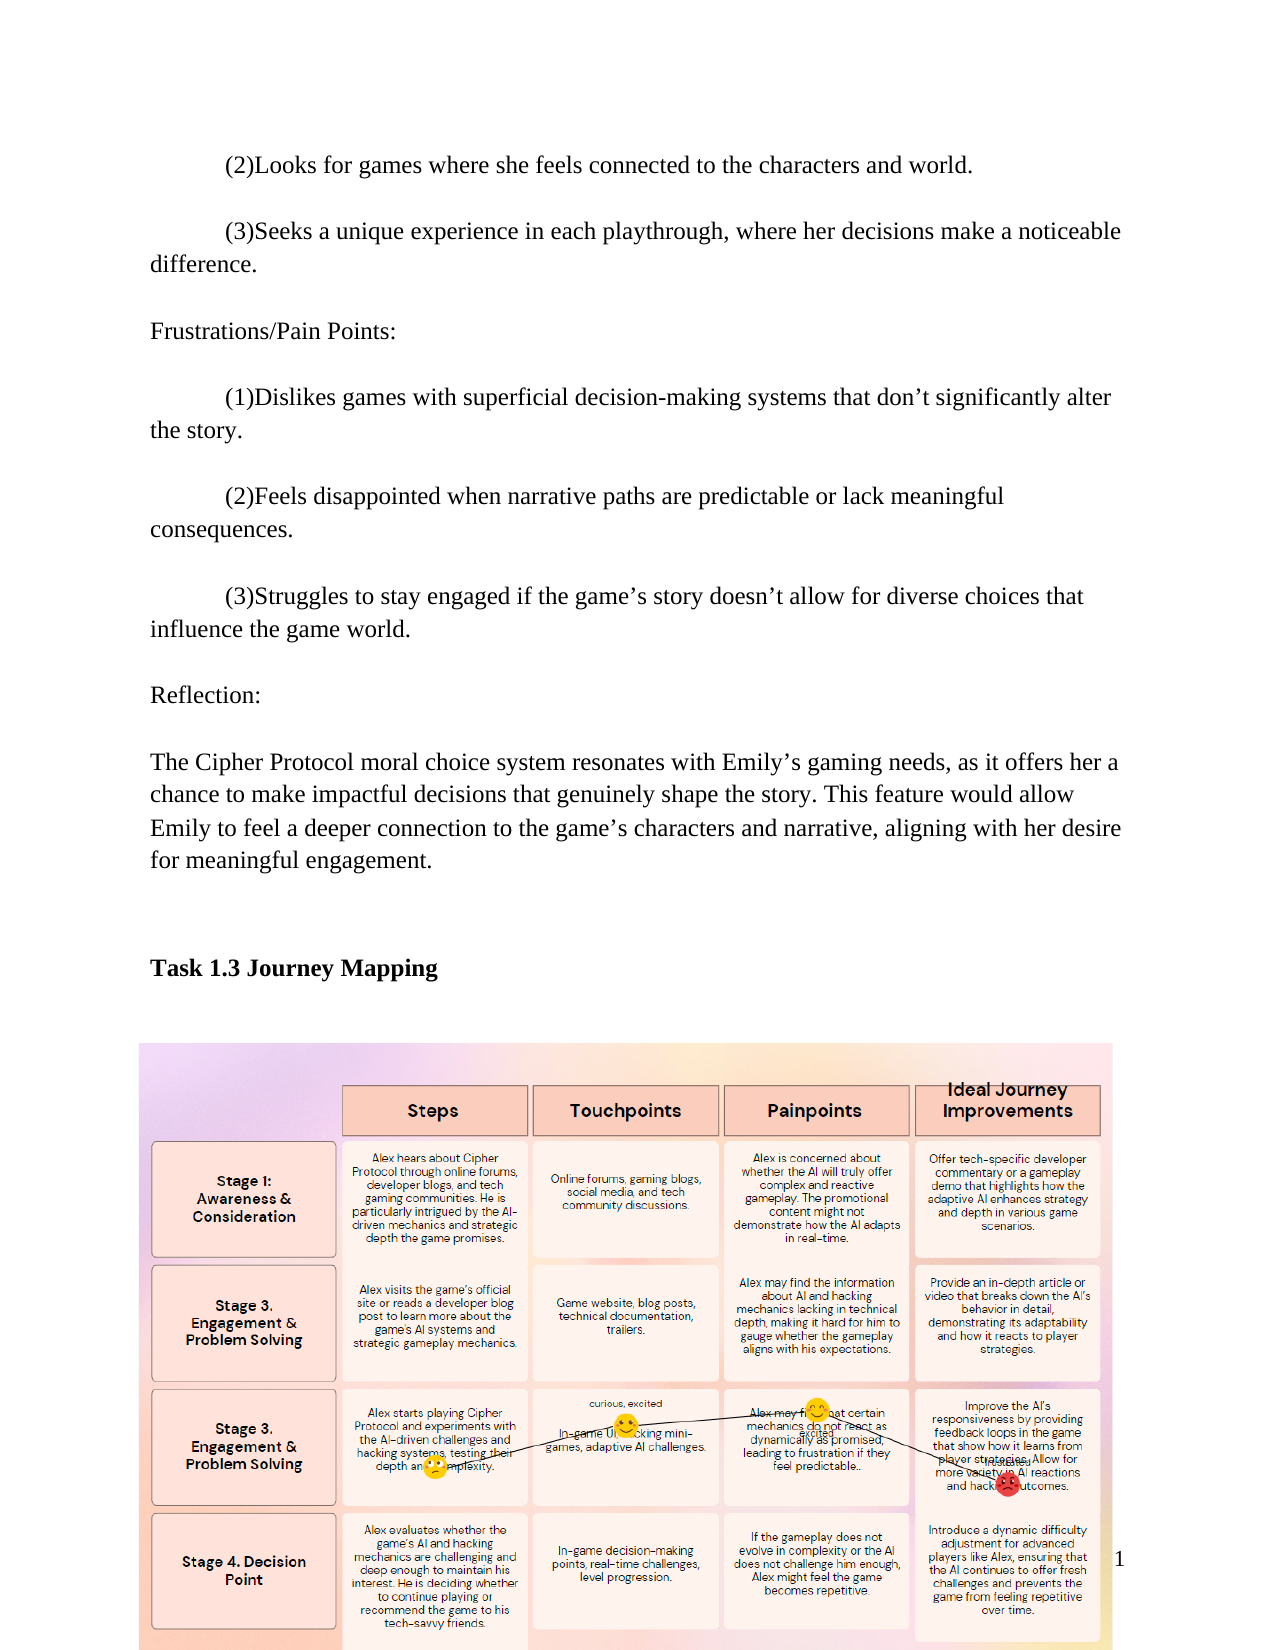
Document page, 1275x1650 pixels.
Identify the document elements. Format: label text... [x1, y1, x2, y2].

subtitle (2)Feels disappointed when narrative paths are predictable or lack meaningful consequences. [150, 481, 1125, 543]
subtitle Frustrations/Pain Points: [150, 316, 1125, 344]
subtitle The Cipher Protocol moral choice system resonates with Emily’s gaming needs, as it offers her a chance to make impactful decisions that genuinely shape the story. This feature would allow Emily to feel a deeper connection to the game’s characters and narrative, aligning with her desire for meaningful engagement. [150, 747, 1125, 874]
subtitle (1)Dislikes games with superficial decision-making systems that don’t significantly alter the story. [150, 382, 1125, 444]
subtitle Reflection: [150, 680, 1125, 709]
subtitle (3)Struggles to stay engaged if the game’s story doesn’t allow for diverse choices that influence the game world. [150, 581, 1125, 643]
text Task 1.3 Journey Mapping [150, 953, 1125, 982]
subtitle (2)Looks for games where she feels connected to the characters and world. [150, 150, 1125, 179]
picture [138, 1043, 1113, 1650]
subtitle (3)Seeks a unique experience in each playthrough, where her decisions make a noticeable difference. [150, 216, 1125, 278]
